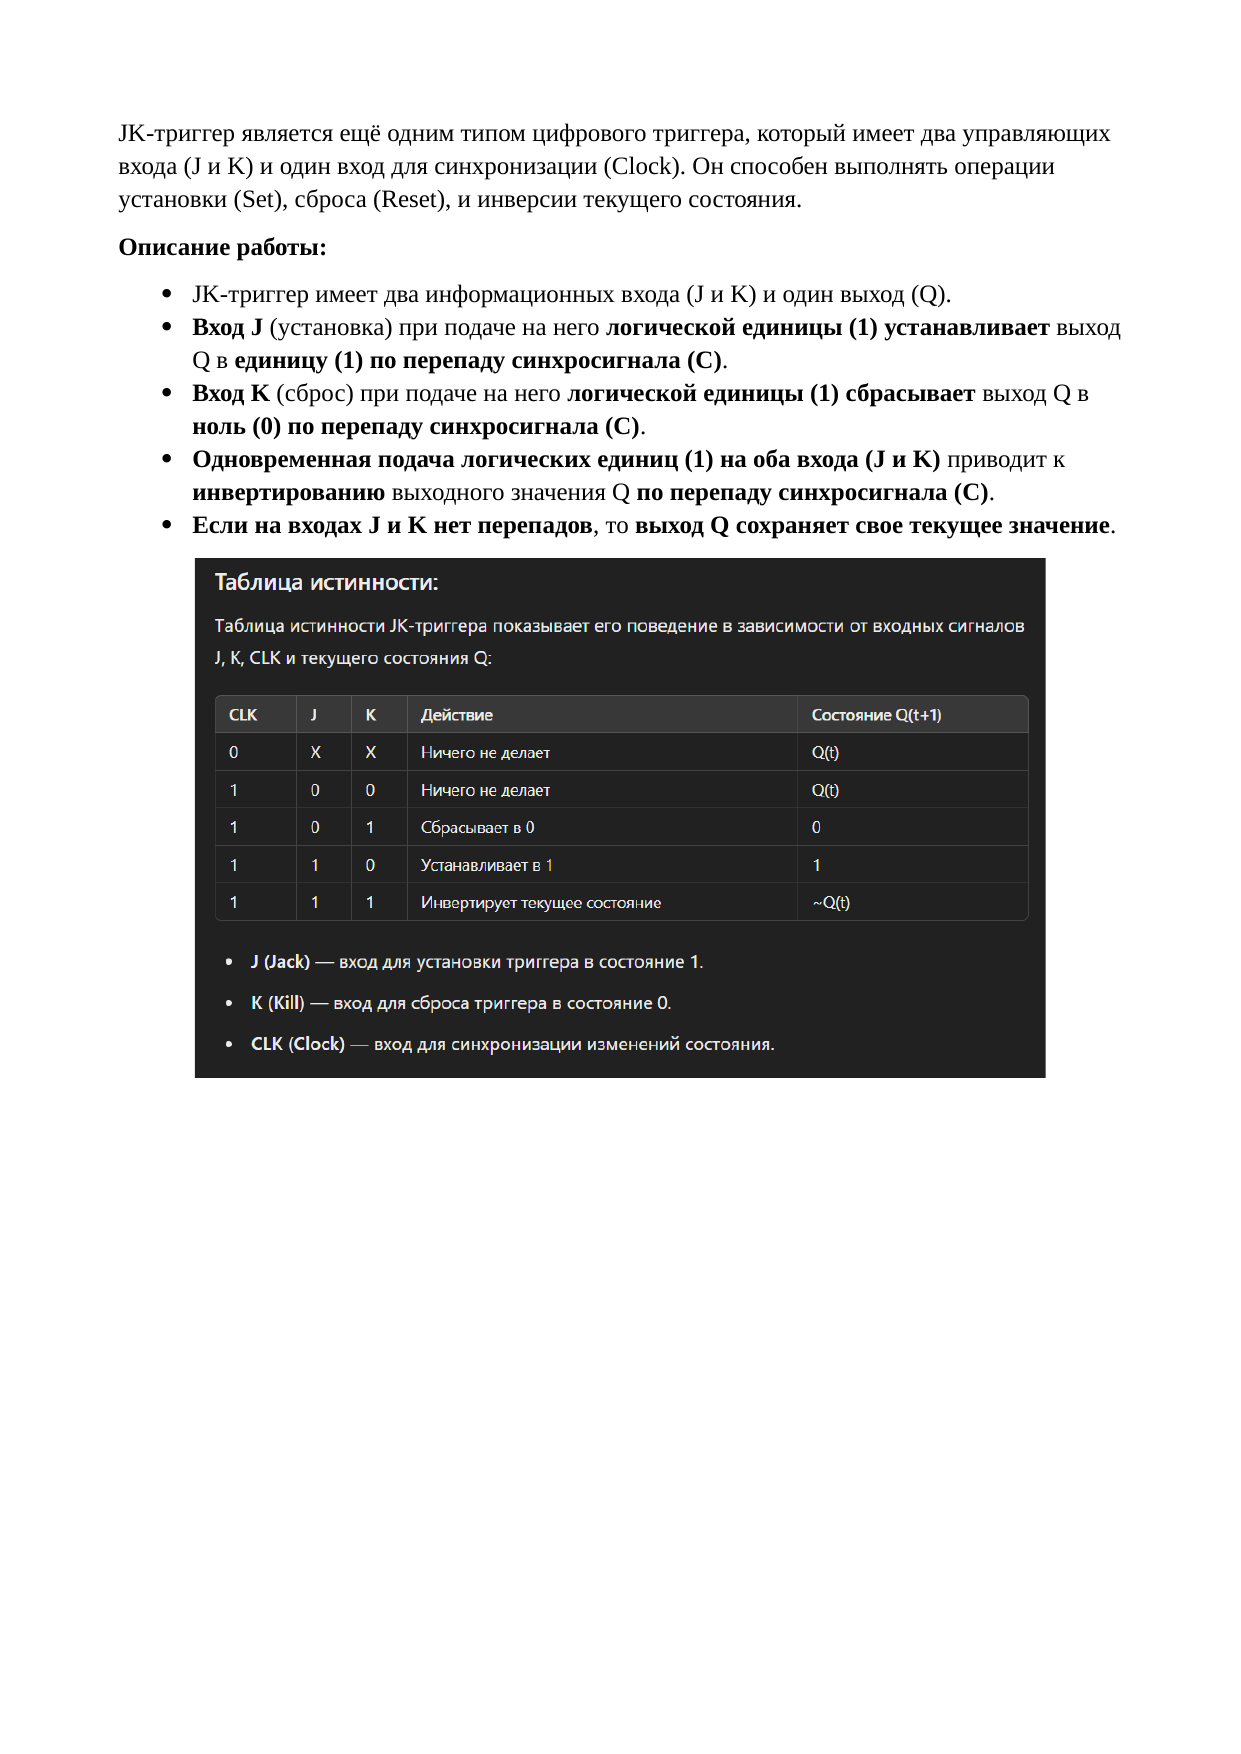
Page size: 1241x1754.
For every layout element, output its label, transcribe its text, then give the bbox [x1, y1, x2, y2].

text JK-триггер является ещё одним типом цифрового триггера, который имеет два управляющих входа (J и K) и один вход для синхронизации (Clock). Он способен выполнять операции установки (Set), сброса (Reset), и инверсии текущего состояния. [118, 118, 1122, 213]
list Одновременная подача логических единиц (1) на оба входа (J и K) приводит к инвертированию выходного значения Q по перепаду синхросигнала (C). [162, 444, 1122, 506]
list Если на входах J и K нет перепадов, то выход Q сохраняет свое текущее значение. [162, 511, 1122, 539]
list Вход J (установка) при подаче на него логической единицы (1) устанавливает выход Q в единицу (1) по перепаду синхросигнала (C). [162, 312, 1122, 374]
text Описание работы: [118, 232, 1122, 261]
list Вход K (сброс) при подаче на него логической единицы (1) сбрасывает выход Q в ноль (0) по перепаду синхросигнала (C). [162, 378, 1122, 440]
list JK-триггер имеет два информационных входа (J и K) и один выход (Q). [162, 279, 1122, 308]
picture [194, 558, 1046, 1078]
